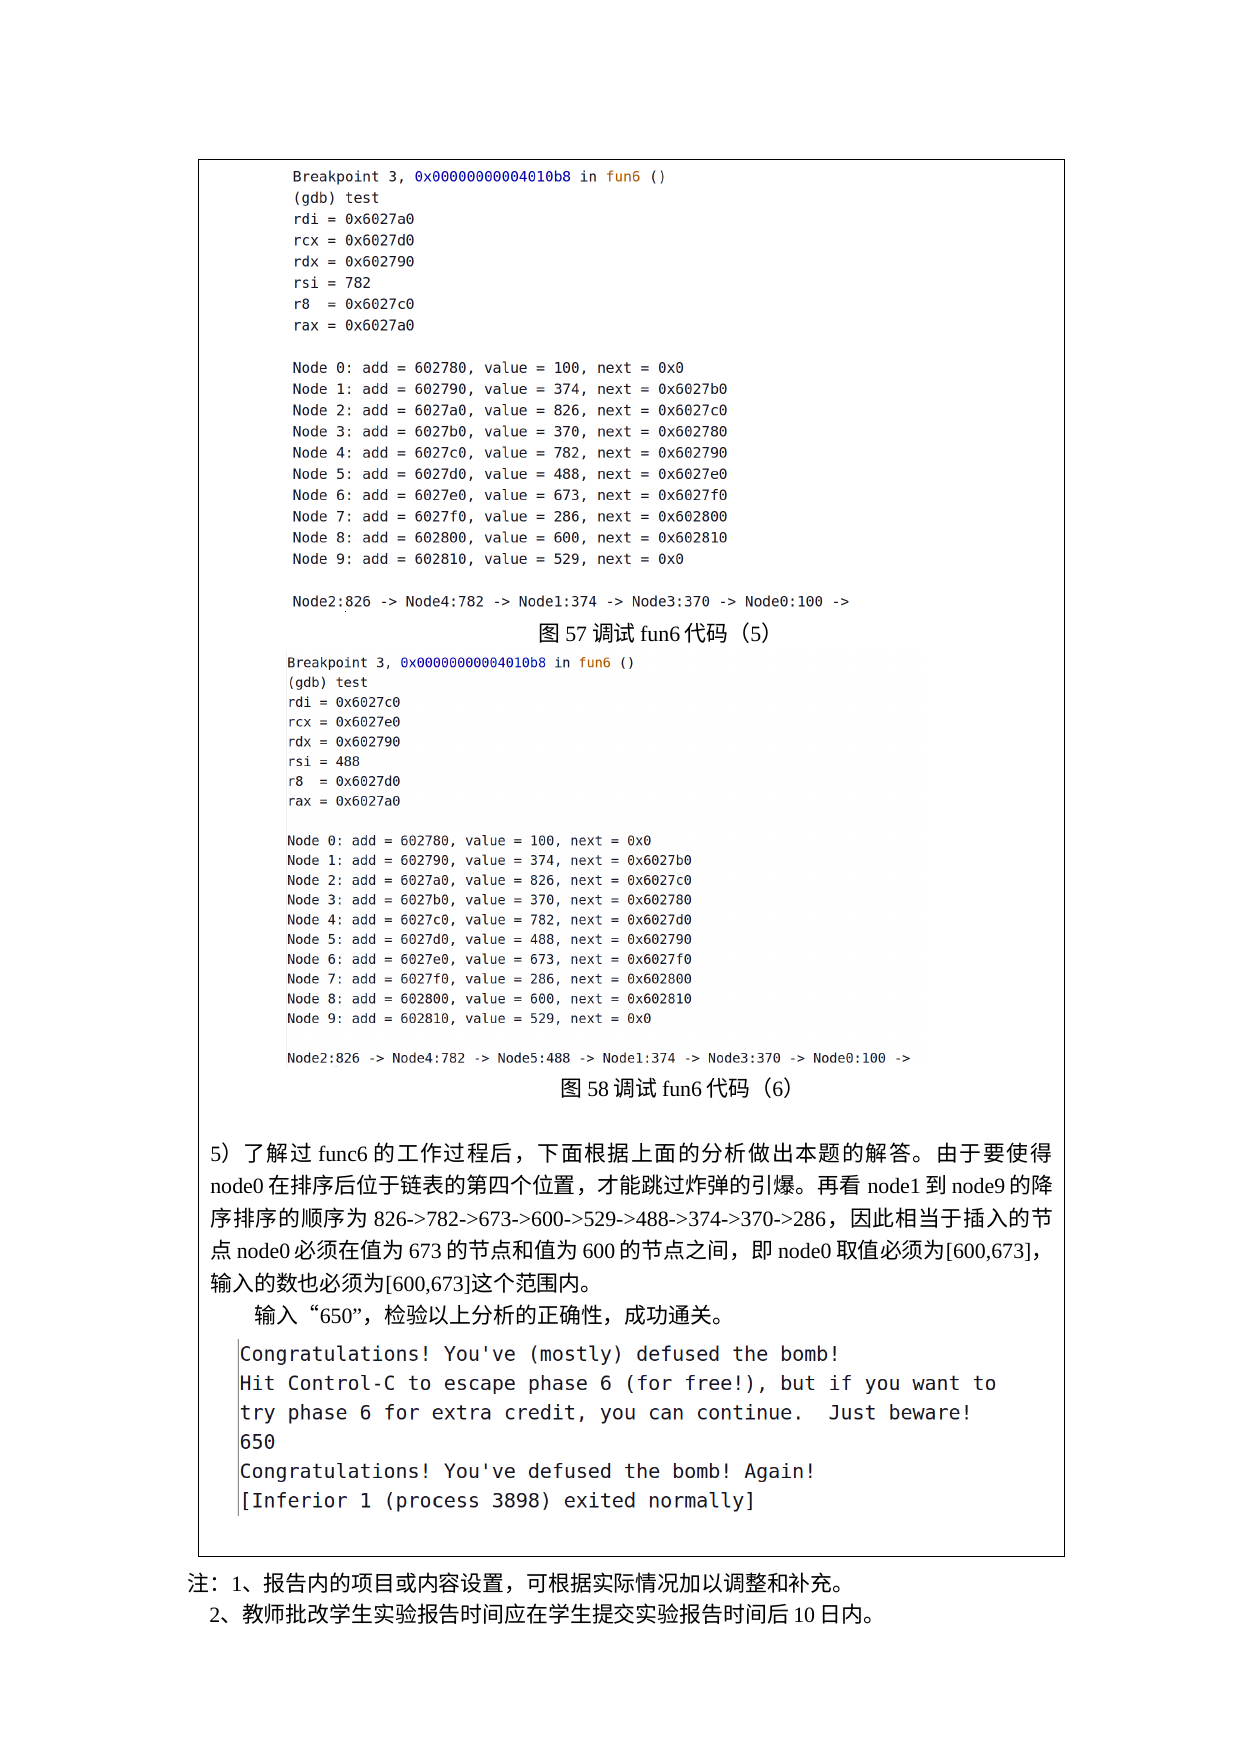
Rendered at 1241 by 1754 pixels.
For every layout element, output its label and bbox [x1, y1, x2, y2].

picture [286, 650, 928, 1067]
picture [237, 1339, 1027, 1516]
table_cell [199, 160, 1064, 1556]
picture [292, 163, 862, 612]
